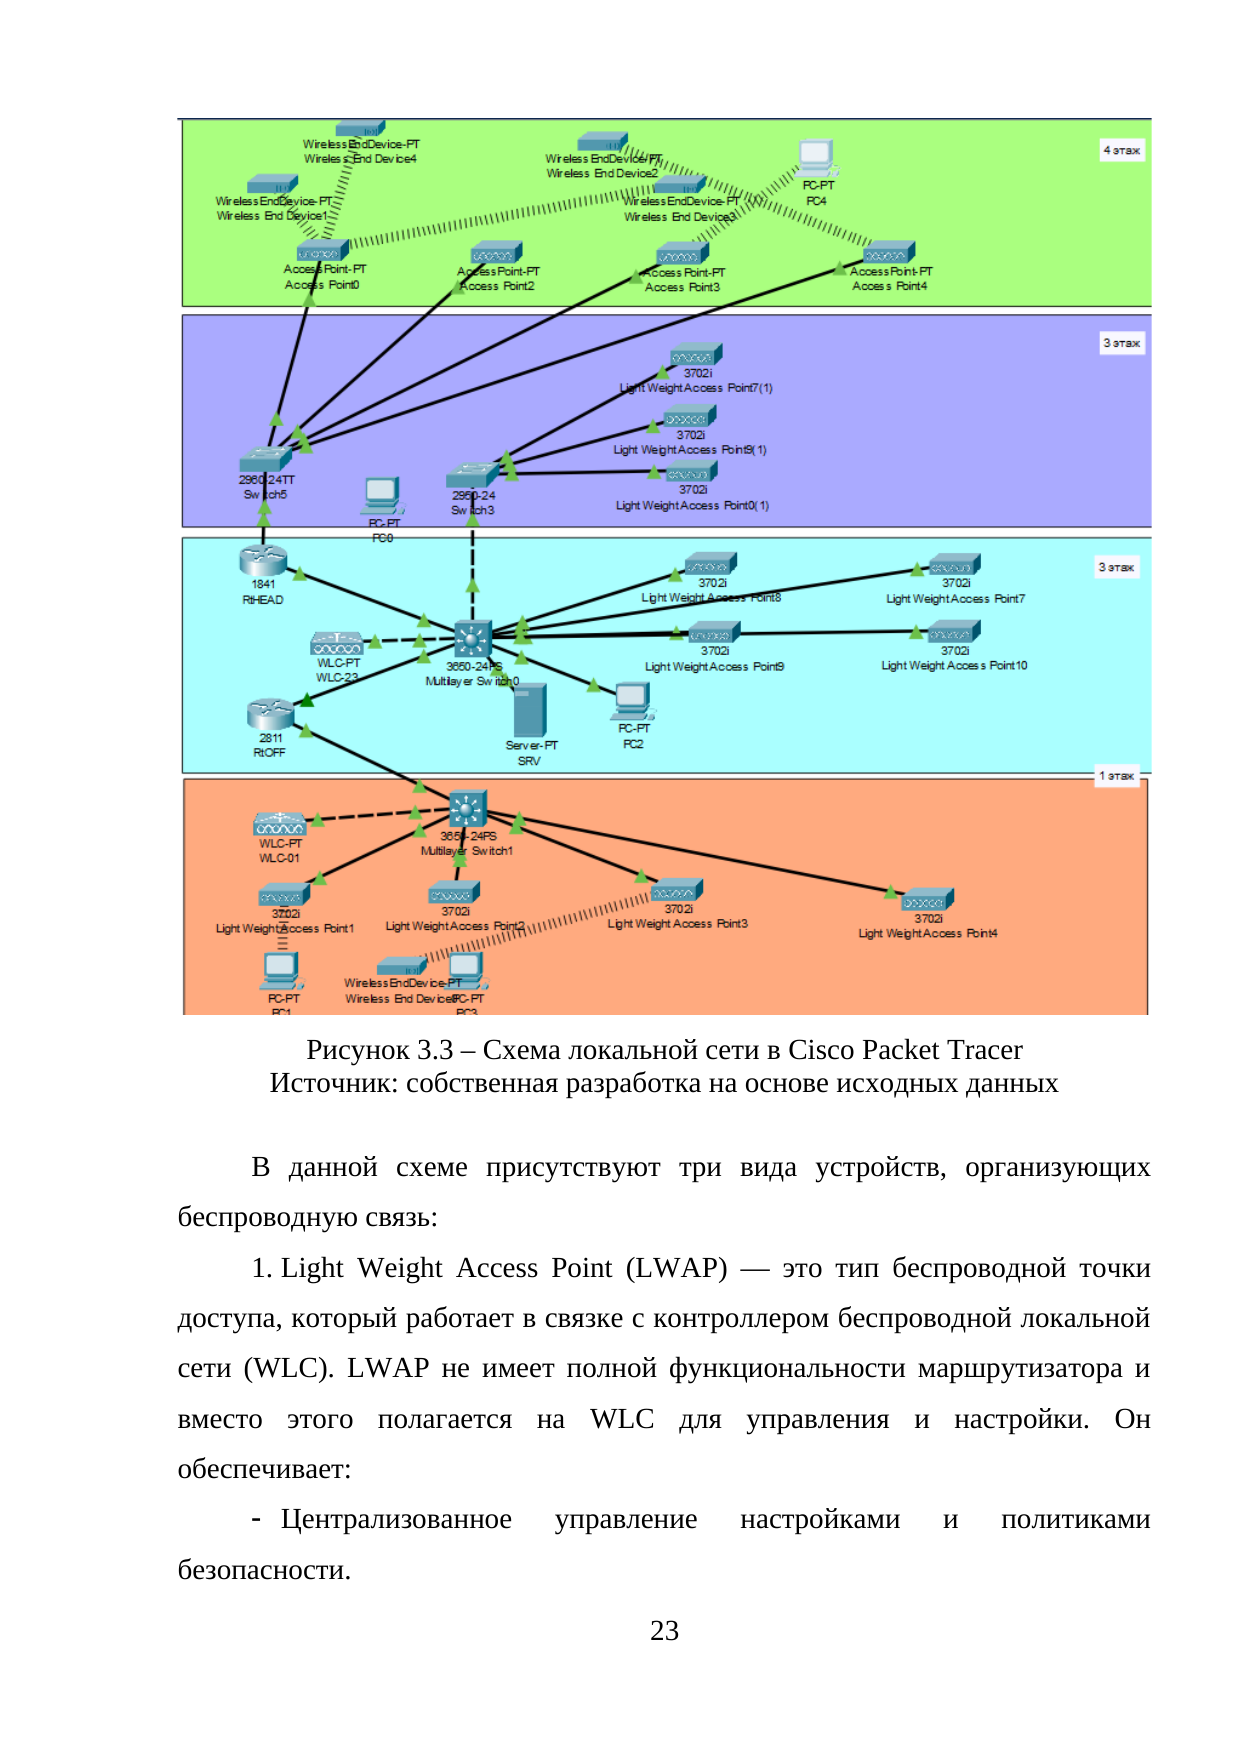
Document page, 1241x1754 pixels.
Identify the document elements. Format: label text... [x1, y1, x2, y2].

picture [177, 118, 1152, 1015]
text В данной схеме присутствуют три вида устройств, организующих беспроводную связь: [177, 1149, 1152, 1233]
list Централизованное управление настройками и политиками безопасности. [177, 1501, 1152, 1585]
list Light Weight Access Point (LWAP) — это тип беспроводной точки доступа, который работает в связке с контроллером беспроводной локальной сети (WLC). LWAP не имеет полной функциональности маршрутизатора и вместо этого полагается на WLC для управления и настройки. Он обеспечивает: [177, 1250, 1152, 1484]
text Рисунок 3.3 – Схема локальной сети в Cisco Packet Tracer [177, 1032, 1152, 1065]
text Источник: собственная разработка на основе исходных данных [177, 1065, 1152, 1099]
